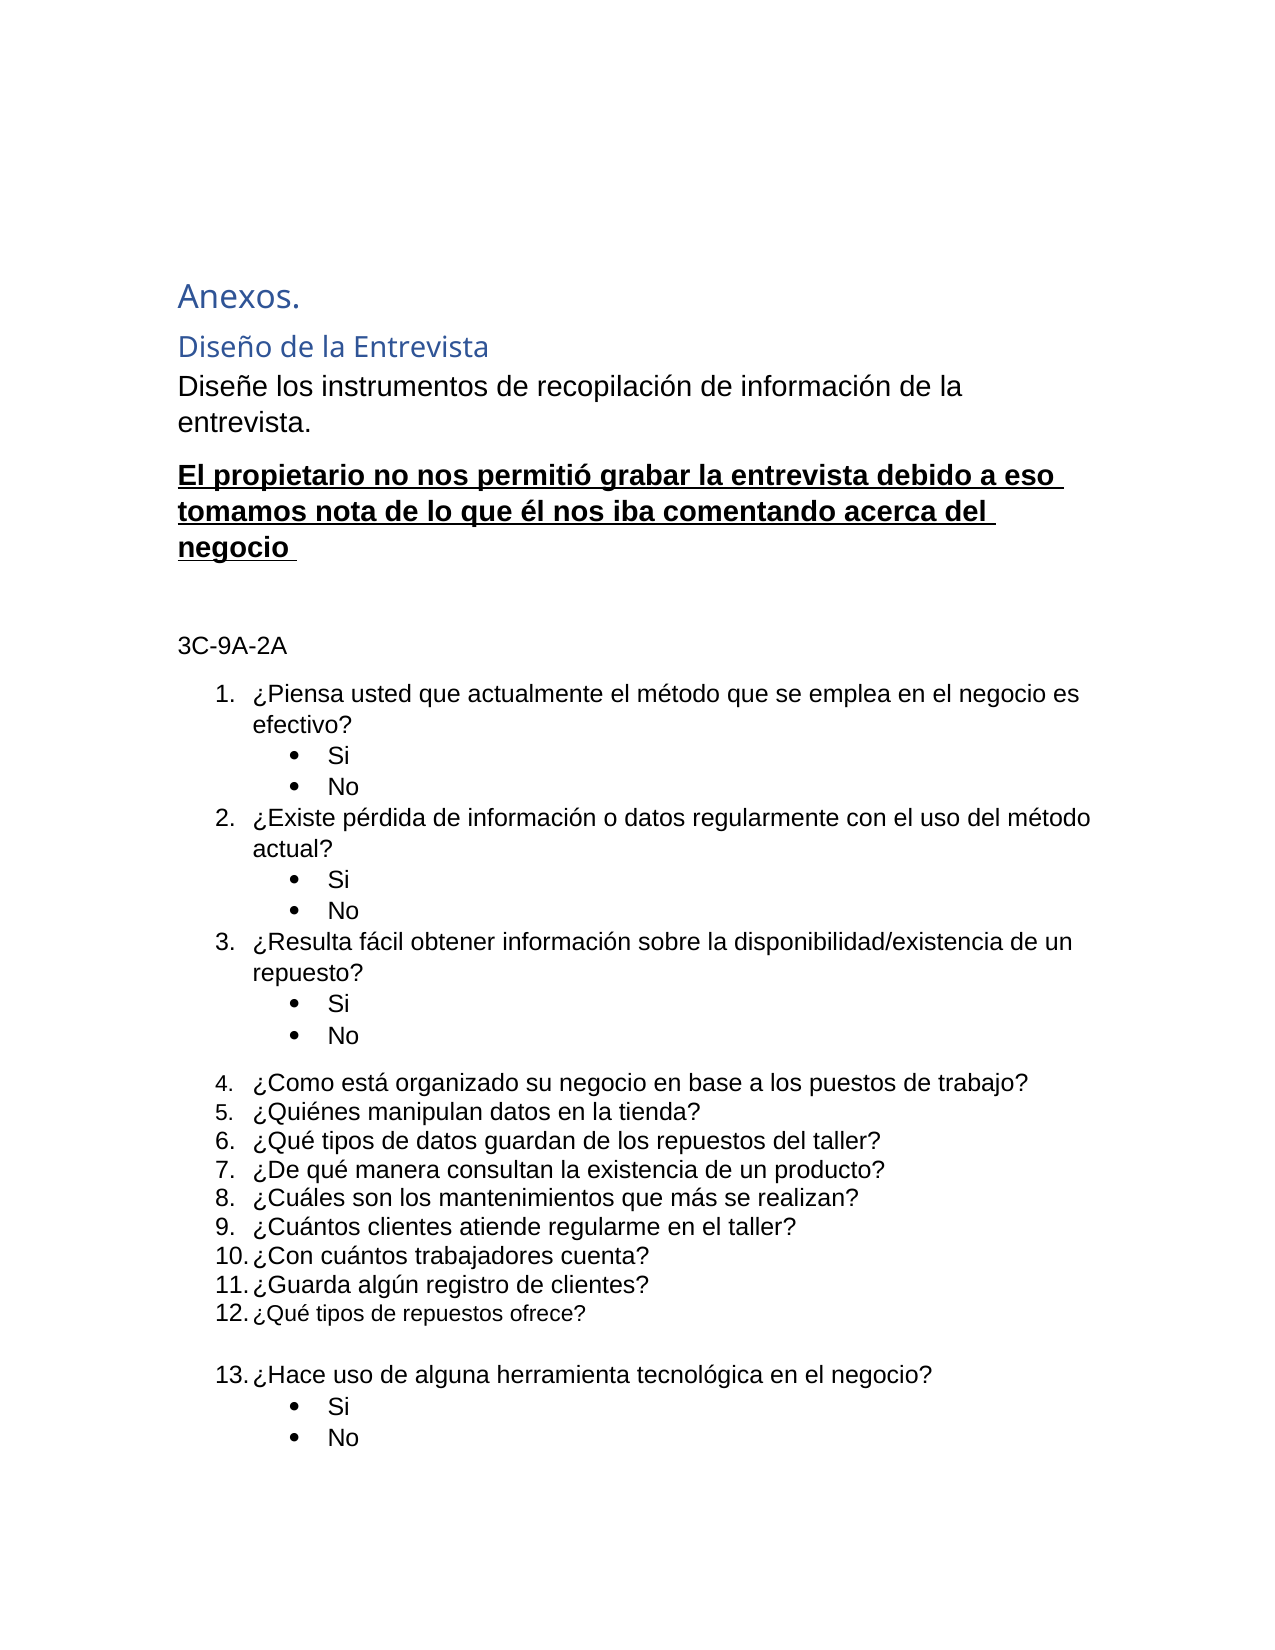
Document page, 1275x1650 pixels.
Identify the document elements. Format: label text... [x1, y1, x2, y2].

list ¿Con cuántos trabajadores cuenta? [215, 1241, 1098, 1270]
list No [290, 896, 1098, 925]
list Si [290, 989, 1098, 1018]
list ¿Cuántos clientes atiende regularme en el taller? [215, 1212, 1098, 1241]
text Diseñe los instrumentos de recopilación de información de la entrevista. [177, 369, 1098, 439]
list ¿Como está organizado su negocio en base a los puestos de trabajo? [215, 1068, 1098, 1097]
list No [290, 1021, 1098, 1049]
list ¿Qué tipos de datos guardan de los repuestos del taller? [215, 1126, 1098, 1155]
list ¿Cuáles son los mantenimientos que más se realizan? [215, 1183, 1098, 1212]
list ¿Quiénes manipulan datos en la tienda? [215, 1097, 1098, 1126]
list Si [290, 865, 1098, 894]
list ¿Qué tipos de repuestos ofrece? [215, 1298, 1098, 1327]
list No [290, 1423, 1098, 1452]
list ¿Resulta fácil obtener información sobre la disponibilidad/existencia de un repuesto? [215, 927, 1098, 987]
list Si [290, 1392, 1098, 1420]
list ¿Guarda algún registro de clientes? [215, 1270, 1098, 1298]
subtitle Diseño de la Entrevista [177, 326, 1098, 366]
text 3C-9A-2A [177, 631, 1098, 660]
list ¿De qué manera consultan la existencia de un producto? [215, 1155, 1098, 1183]
text El propietario no nos permitió grabar la entrevista debido a eso tomamos nota de lo que él nos iba comentando acerca del negocio [177, 458, 1098, 564]
list ¿Existe pérdida de información o datos regularmente con el uso del método actual? [215, 803, 1098, 863]
list ¿Piensa usted que actualmente el método que se emplea en el negocio es efectivo? [215, 679, 1098, 738]
subtitle Anexos. [177, 273, 1098, 319]
list ¿Hace uso de alguna herramienta tecnológica en el negocio? [215, 1361, 1098, 1389]
list No [290, 772, 1098, 801]
list Si [290, 741, 1098, 769]
